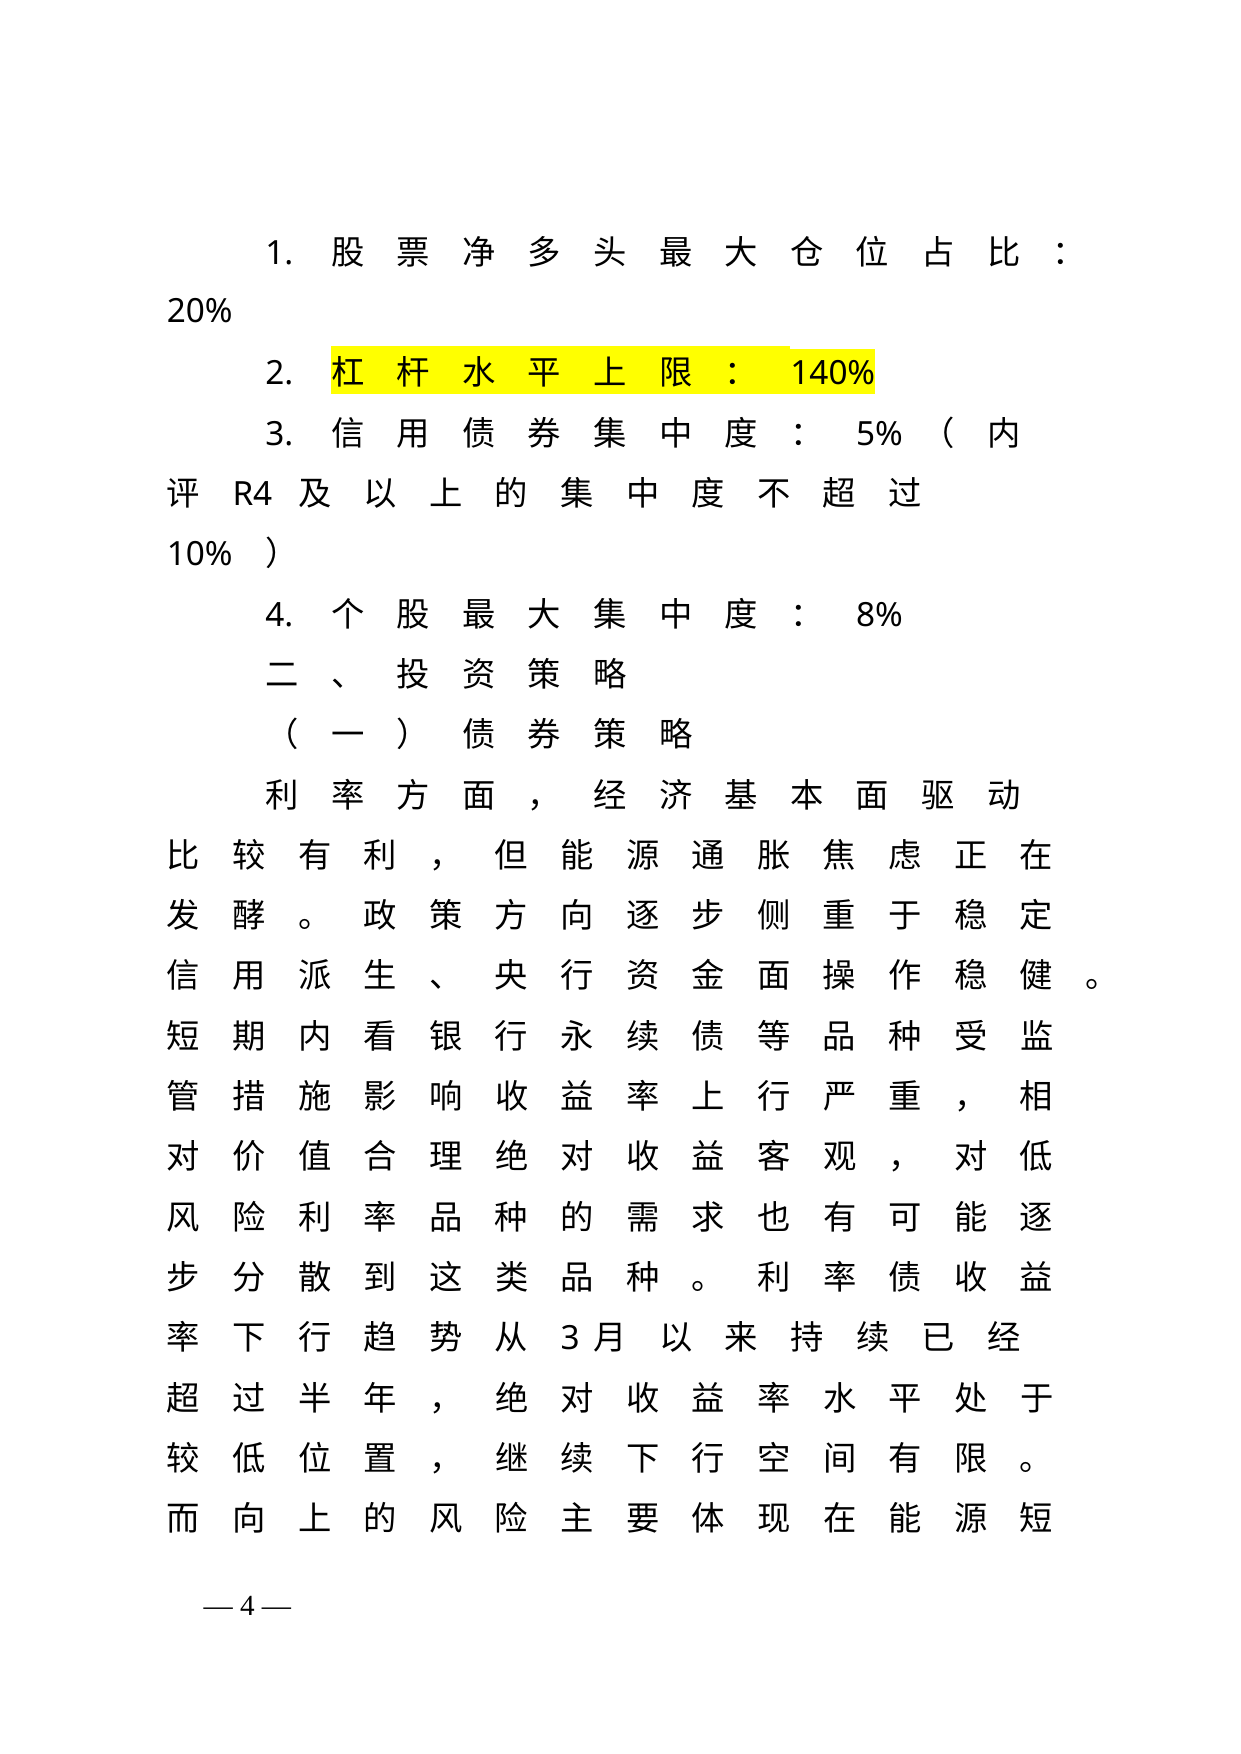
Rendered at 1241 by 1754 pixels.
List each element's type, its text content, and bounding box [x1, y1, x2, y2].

text （一）债券策略 [232, 702, 1085, 762]
text 3. 信用债券集中度：5%（内评R4及以上的集中度不超过10%） [167, 400, 1085, 581]
text 1. 股票净多头最大仓位占比：20% [167, 219, 1085, 340]
text 2. 杠杆水平上限：140% [167, 340, 1085, 400]
text 4. 个股最大集中度：8% [167, 581, 1085, 642]
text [167, 762, 1085, 1546]
text 二、投资策略 [167, 642, 1085, 702]
